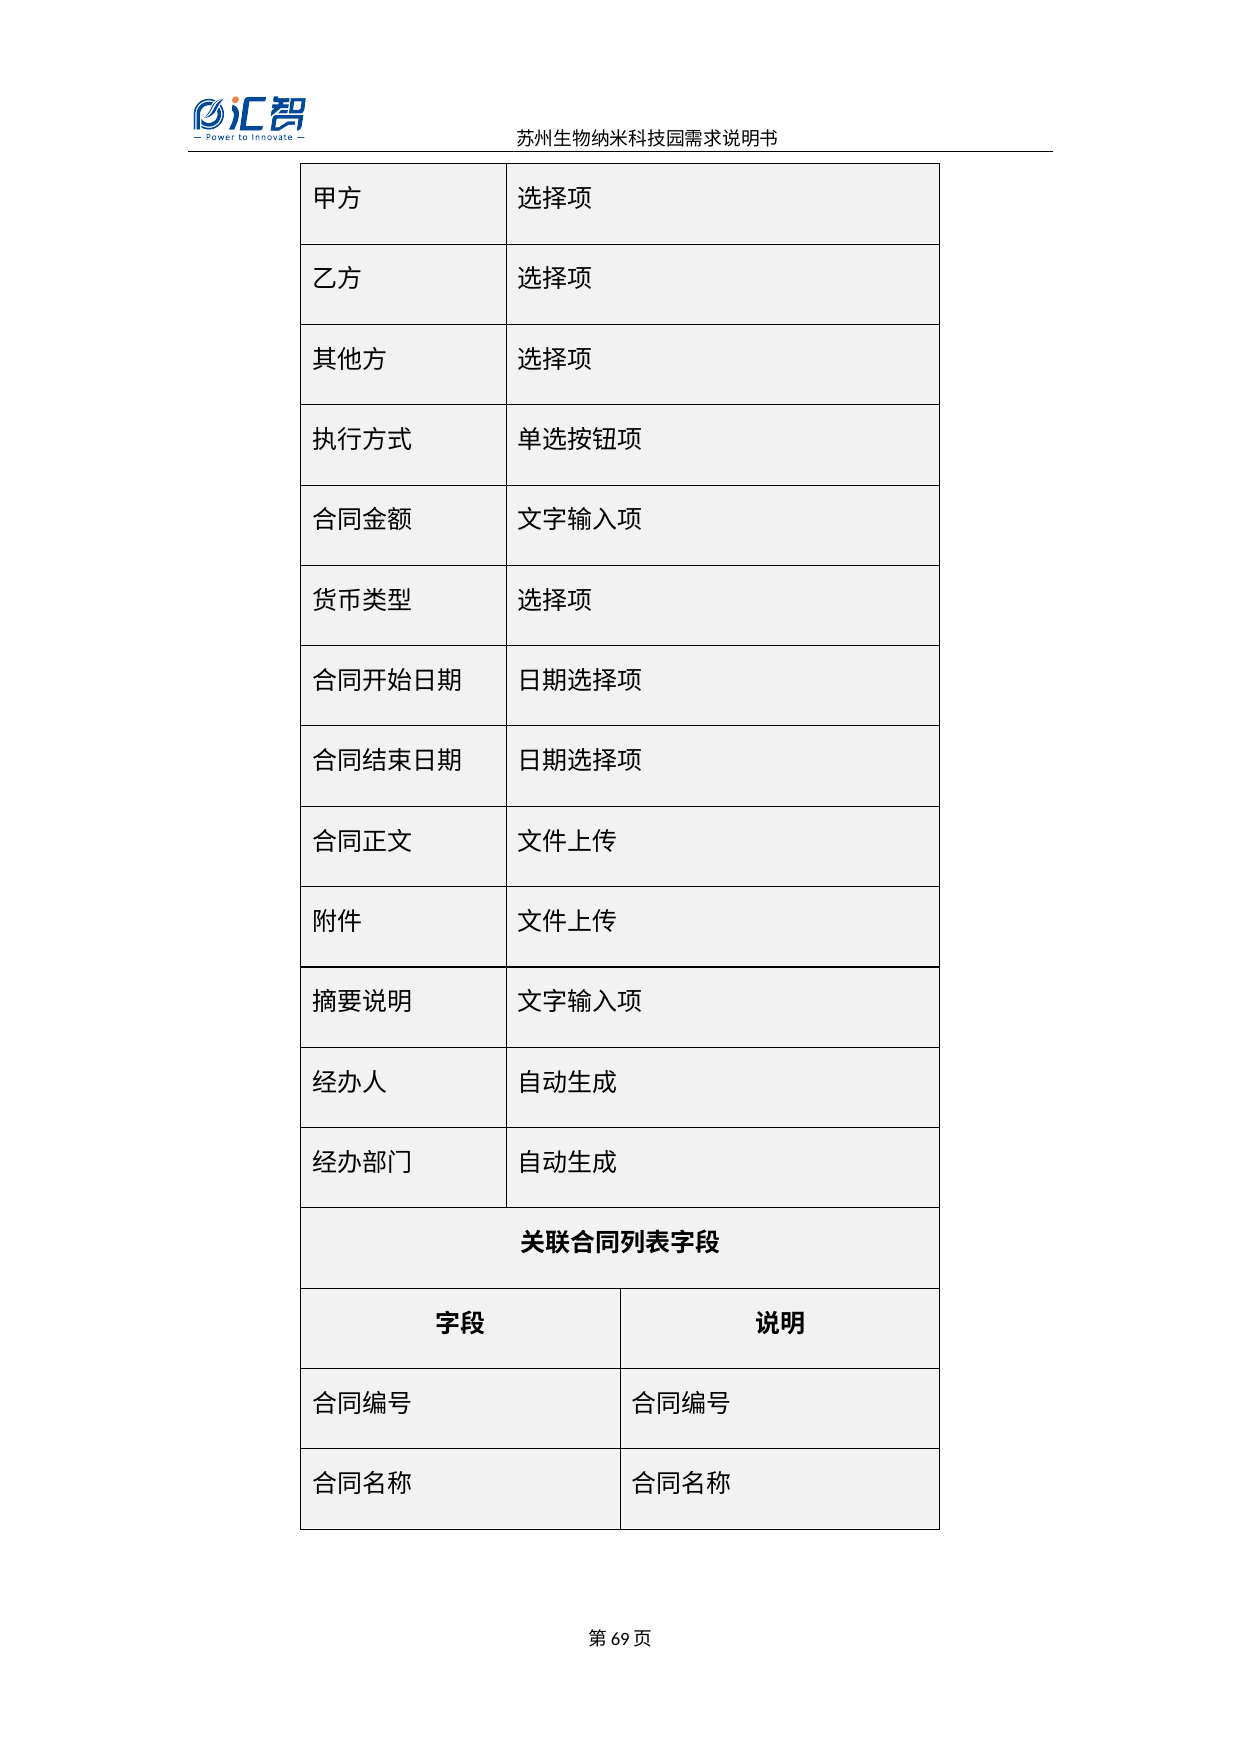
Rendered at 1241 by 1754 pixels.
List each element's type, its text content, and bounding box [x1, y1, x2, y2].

table_cell 摘要说明 [301, 968, 506, 1047]
table_cell 文字输入项 [507, 486, 939, 565]
table_cell 附件 [301, 887, 506, 966]
table_cell 日期选择项 [507, 646, 939, 725]
table_cell 合同正文 [301, 807, 506, 886]
table_cell 日期选择项 [507, 726, 939, 806]
picture [187, 88, 313, 146]
table_cell 其他方 [301, 325, 506, 404]
table_cell 合同名称 [301, 1449, 620, 1528]
table_cell 经办部门 [301, 1128, 506, 1207]
table_cell 执行方式 [301, 405, 506, 484]
table_cell 货币类型 [301, 566, 506, 645]
table_cell 选择项 [507, 164, 939, 243]
table_cell 合同开始日期 [301, 646, 506, 725]
table_cell 合同金额 [301, 486, 506, 565]
table_cell 单选按钮项 [507, 405, 939, 484]
table_cell 文件上传 [507, 807, 939, 886]
table_cell 合同编号 [301, 1369, 620, 1448]
table_cell 关联合同列表字段 [301, 1208, 939, 1288]
table_cell 选择项 [507, 325, 939, 404]
table_cell 合同名称 [621, 1449, 939, 1528]
table_cell 字段 [301, 1289, 620, 1368]
table_cell 自动生成 [507, 1048, 939, 1127]
table_cell 甲方 [301, 164, 506, 243]
table_cell 文字输入项 [507, 968, 939, 1047]
table_cell 合同编号 [621, 1369, 939, 1448]
table_cell 说明 [621, 1289, 939, 1368]
table_cell 选择项 [507, 245, 939, 324]
table_cell 文件上传 [507, 887, 939, 966]
table_cell 自动生成 [507, 1128, 939, 1207]
table_cell 选择项 [507, 566, 939, 645]
table_cell 经办人 [301, 1048, 506, 1127]
table_cell 乙方 [301, 245, 506, 324]
table_cell 合同结束日期 [301, 726, 506, 806]
